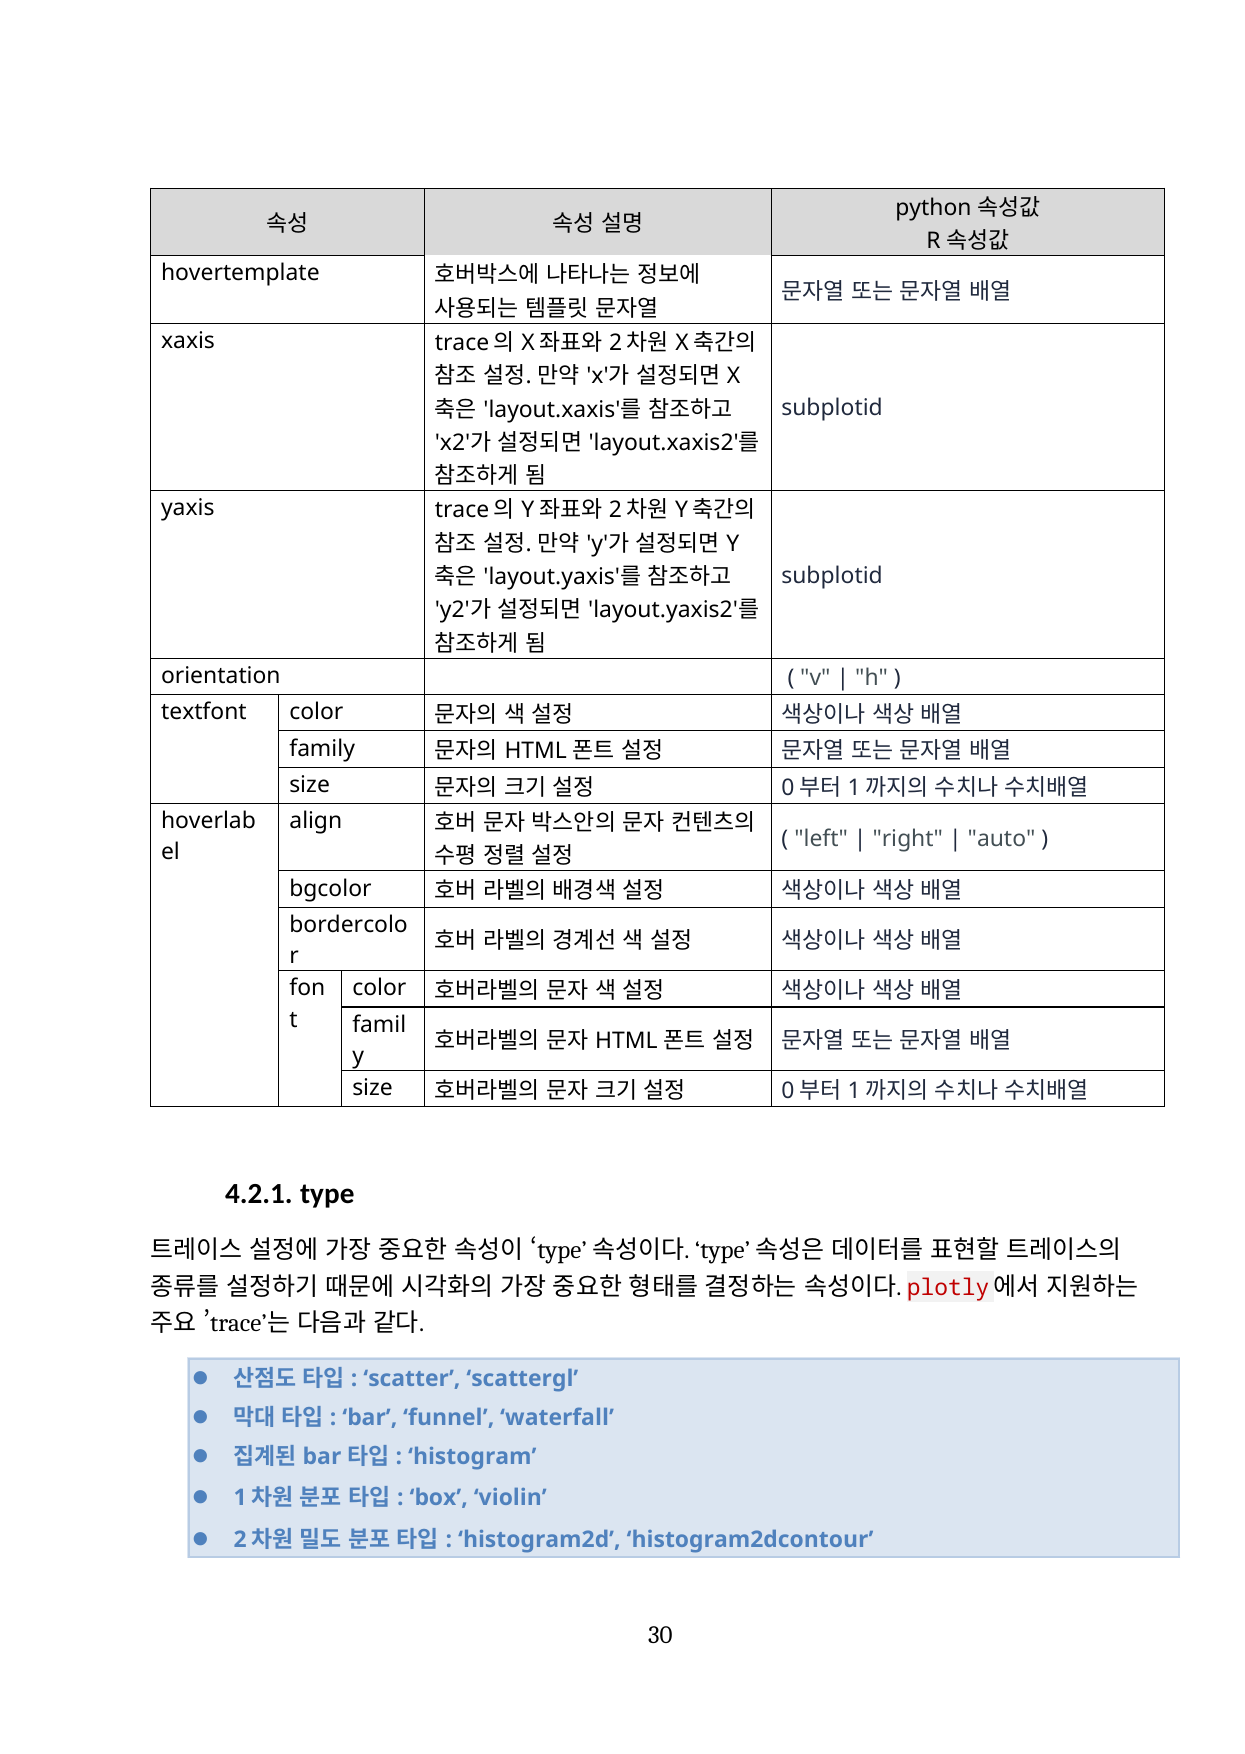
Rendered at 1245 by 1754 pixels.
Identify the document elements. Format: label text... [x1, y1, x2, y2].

table_cell 0부터 1까지의 수치나 수치배열 [772, 1071, 1164, 1106]
table_cell 호버 라벨의 배경색 설정 [425, 871, 771, 907]
table_cell 문자열 또는 문자열 배열 [772, 1008, 1164, 1070]
table_cell bordercolor [279, 908, 424, 970]
table_cell font [279, 971, 341, 1106]
table_cell family [342, 1008, 424, 1070]
text 트레이스 설정에 가장 중요한 속성이 ‘type’ 속성이다. ‘type’ 속성은 데이터를 표현할 트레이스의 종류를 설정하기 때문에 시각화의 가장 중요한 형태를 결정하는 속성이다. plotly에서 지원하는 주요 ’trace’는 다음과 같다. [150, 1230, 1170, 1339]
table_cell orientation [151, 659, 424, 694]
table_cell ( "left" | "right" | "auto" ) [772, 804, 1164, 870]
list 산점도 타입 : ‘scatter’, ‘scattergl’ [190, 1360, 1178, 1393]
table_cell size [342, 1071, 424, 1106]
table_cell ( "v" | "h" ) [772, 659, 1164, 694]
table_cell 색상이나 색상 배열 [772, 908, 1164, 970]
list 집계된 bar 타입 : ‘histogram’ [190, 1436, 1178, 1471]
table_cell 호버 라벨의 경계선 색 설정 [425, 908, 771, 970]
table_header 속성 [151, 189, 424, 255]
table_cell 색상이나 색상 배열 [772, 695, 1164, 730]
table_cell 호버라벨의 문자 HTML 폰트 설정 [425, 1008, 771, 1070]
table_cell align [279, 804, 424, 870]
table_cell hovertemplate [151, 256, 424, 323]
table_cell xaxis [151, 324, 424, 490]
table_cell size [279, 768, 424, 803]
table_cell 0부터 1까지의 수치나 수치배열 [772, 768, 1164, 803]
table_cell bgcolor [279, 871, 424, 907]
table_cell [425, 659, 771, 694]
table_cell 색상이나 색상 배열 [772, 971, 1164, 1006]
list 막대 타입 : ‘bar’, ‘funnel’, ‘waterfall’ [190, 1397, 1178, 1432]
table_cell 문자의 색 설정 [425, 695, 771, 730]
table_cell yaxis [151, 491, 424, 658]
subtitle type [225, 1176, 1170, 1211]
table_cell 호버라벨의 문자 크기 설정 [425, 1071, 771, 1106]
table_header 속성 설명 [425, 189, 771, 255]
table_cell color [279, 695, 424, 730]
table_cell trace의 Y좌표와 2차원 Y축간의 참조 설정. 만약 'y'가 설정되면 Y축은 'layout.yaxis'를 참조하고 'y2'가 설정되면 'layout.yaxis2'를 참조하게 됨 [425, 491, 771, 658]
table_header python 속성값 R 속성값 [772, 189, 1164, 255]
table_cell 문자열 또는 문자열 배열 [772, 256, 1164, 323]
table_cell color [342, 971, 424, 1006]
list 1차원 분포 타입 : ‘box’, ‘violin’ [190, 1475, 1178, 1512]
table_cell 호버박스에 나타나는 정보에 사용되는 템플릿 문자열 [425, 255, 771, 323]
table_cell 문자의 크기 설정 [425, 768, 771, 803]
table_cell 호버 문자 박스안의 문자 컨텐츠의 수평 정렬 설정 [425, 804, 771, 870]
table_cell textfont [151, 695, 278, 803]
table_cell 문자의 HTML 폰트 설정 [425, 731, 771, 767]
table_cell hoverlabel [151, 804, 278, 1106]
table_cell 문자열 또는 문자열 배열 [772, 731, 1164, 767]
table_cell 색상이나 색상 배열 [772, 871, 1164, 907]
table_cell trace의 X좌표와 2차원 X축간의 참조 설정. 만약 'x'가 설정되면 X축은 'layout.xaxis'를 참조하고 'x2'가 설정되면 'layout.xaxis2'를 참조하게 됨 [425, 324, 771, 490]
table_cell subplotid [772, 491, 1164, 658]
list 2차원 밀도 분포 타입 : ‘histogram2d’, ‘histogram2dcontour’ [190, 1516, 1178, 1556]
table_cell 호버라벨의 문자 색 설정 [425, 971, 771, 1006]
table_cell family [279, 731, 424, 767]
table_cell subplotid [772, 324, 1164, 490]
